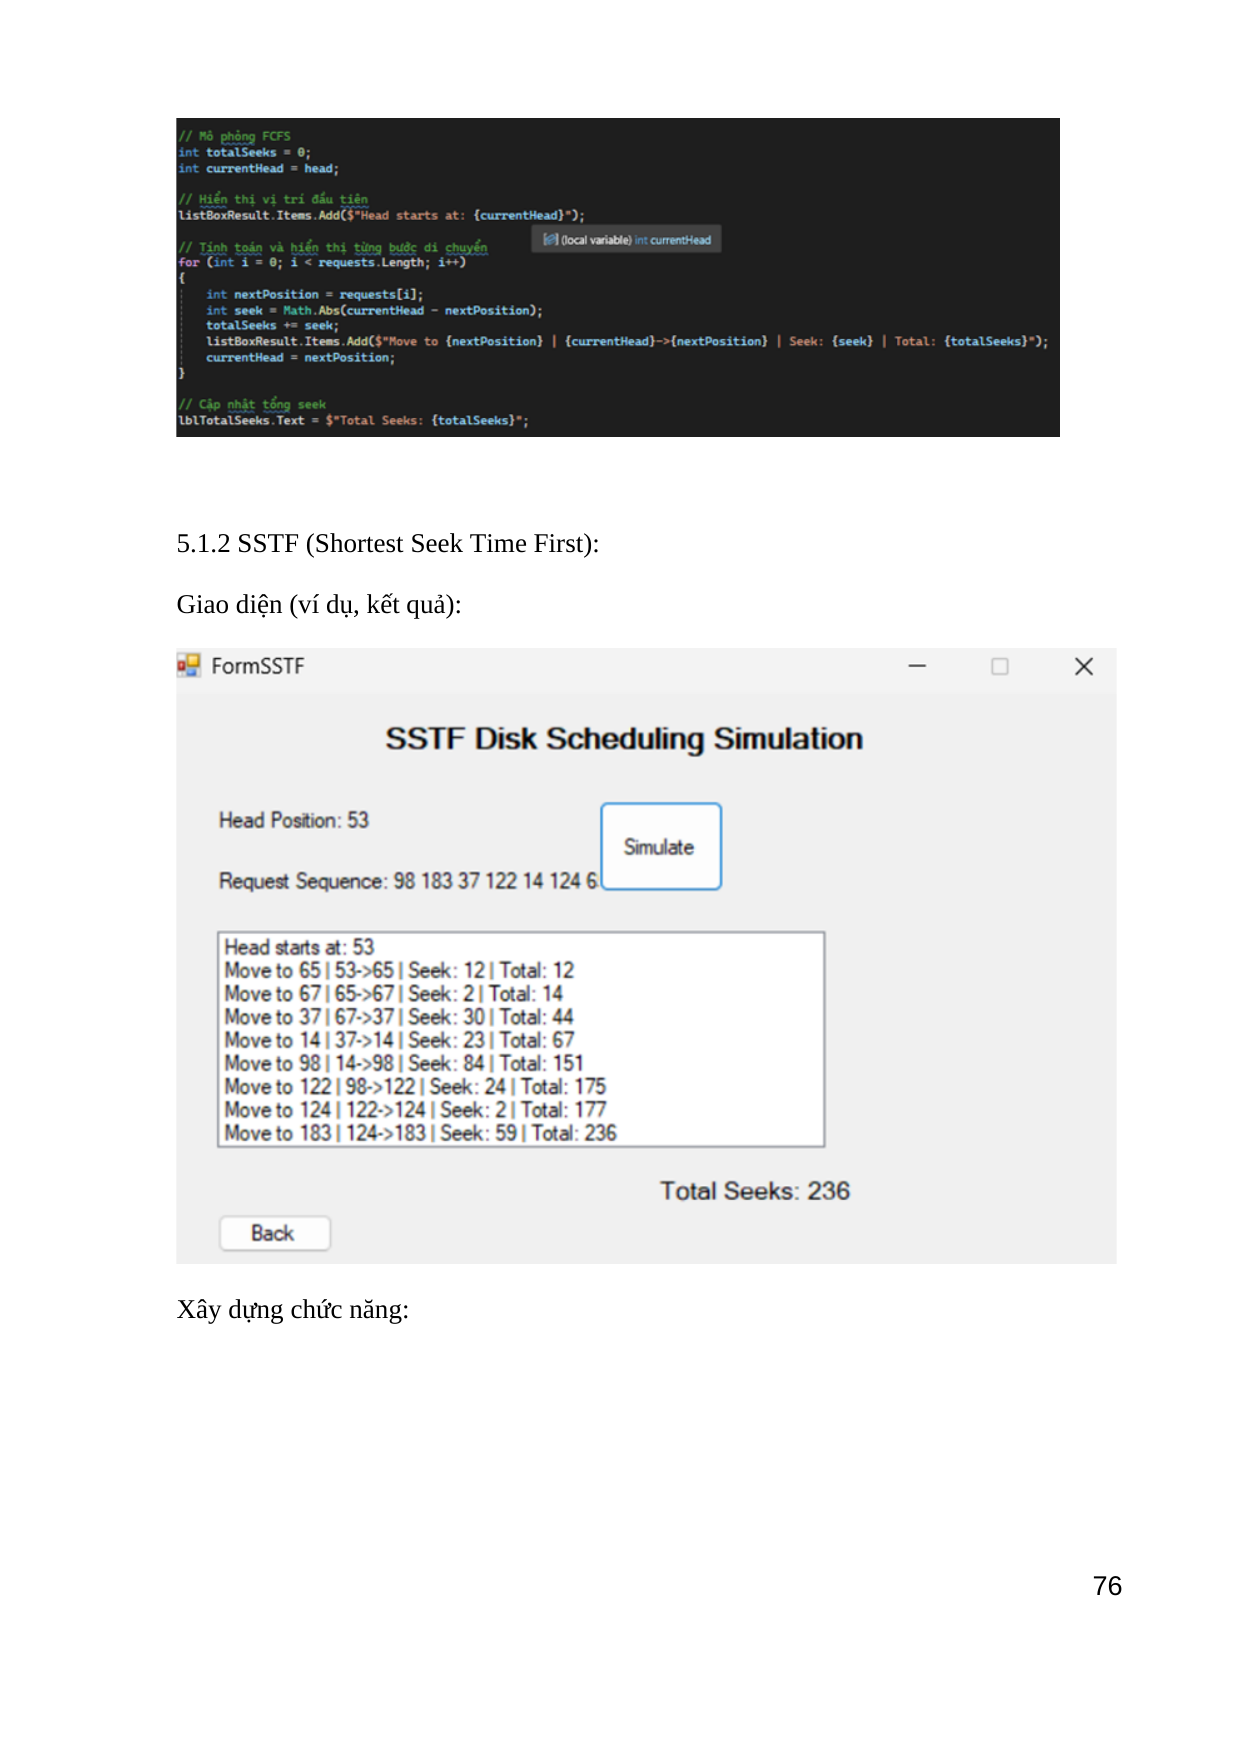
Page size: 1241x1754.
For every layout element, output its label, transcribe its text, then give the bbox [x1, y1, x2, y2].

picture [176, 648, 1117, 1264]
text 5.1.2 SSTF (Shortest Seek Time First): [162, 527, 1122, 558]
text Xây dựng chức năng: [162, 1293, 1122, 1324]
text Giao diện (ví dụ, kết quả): [162, 588, 1122, 619]
picture [176, 118, 1060, 437]
